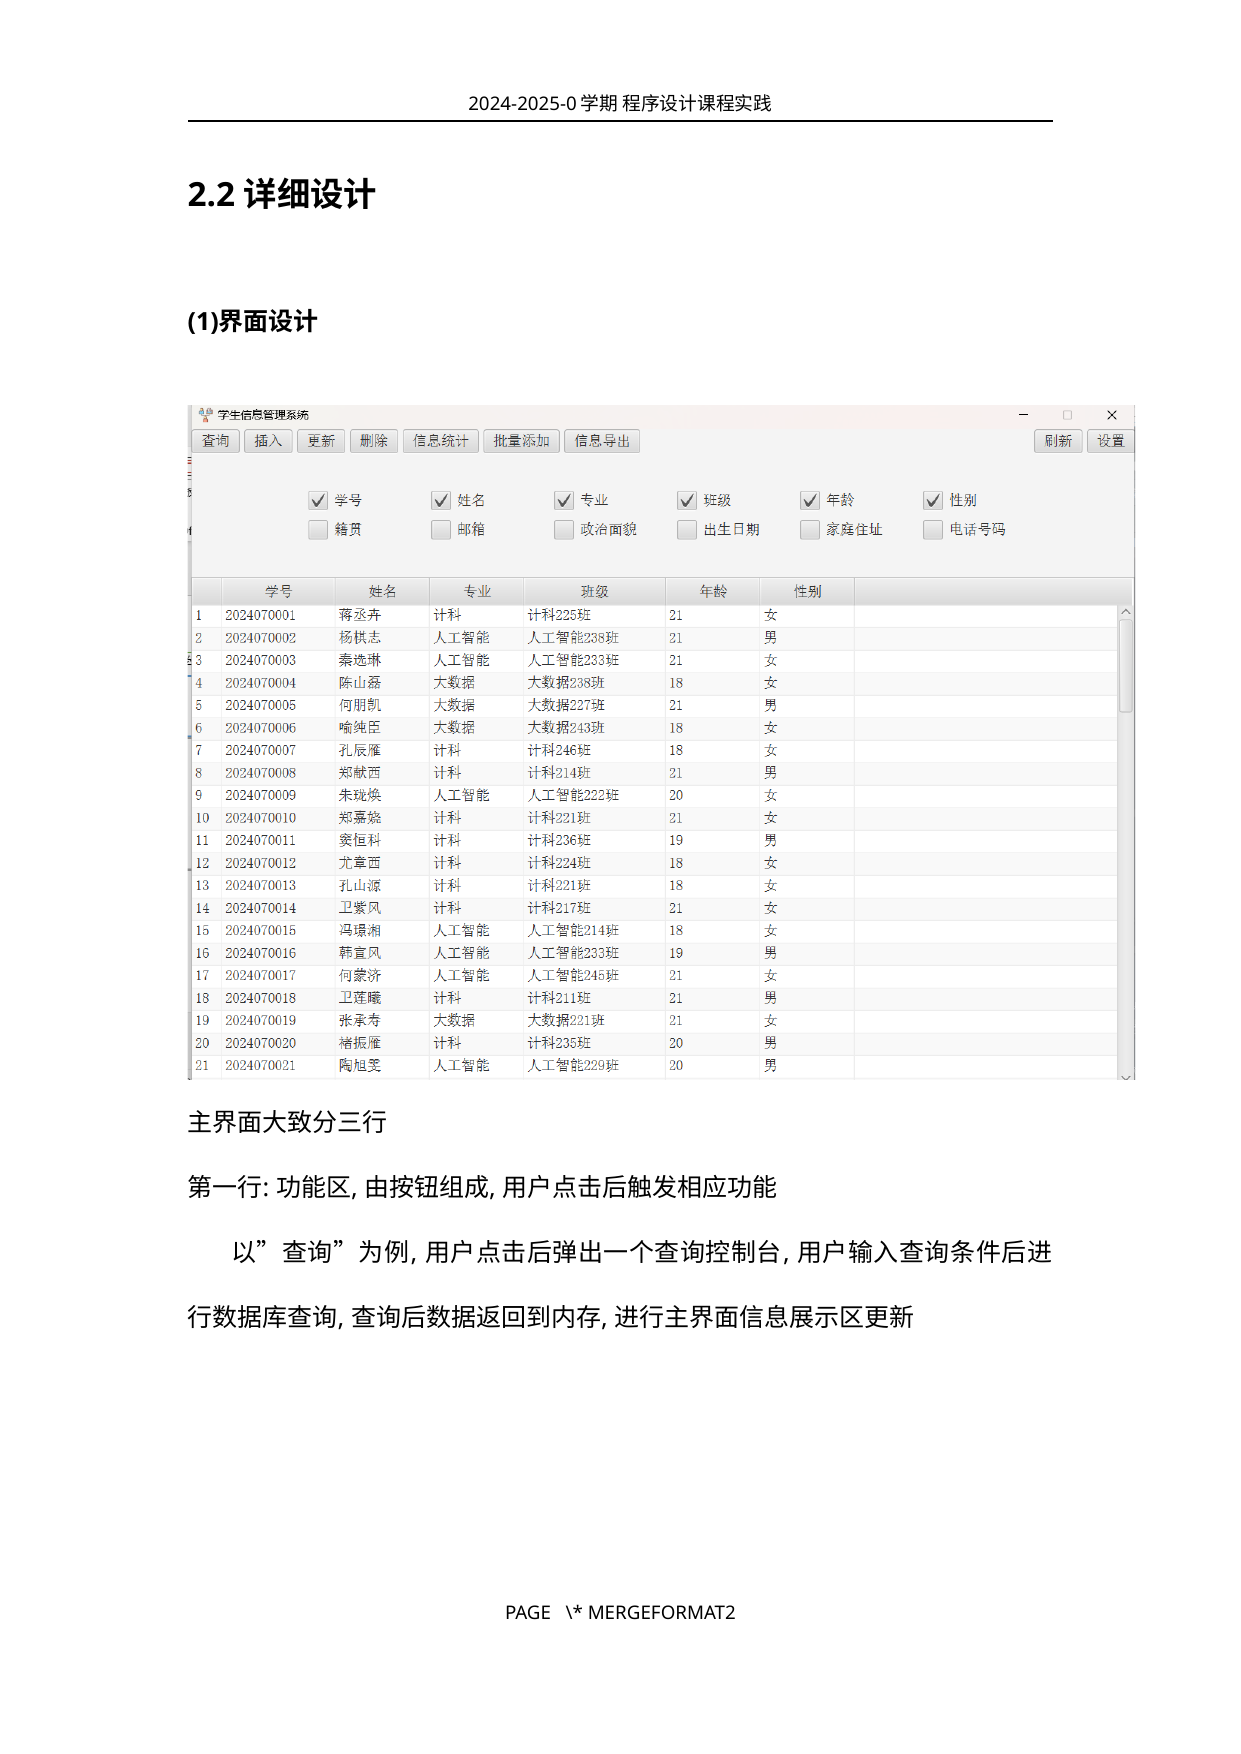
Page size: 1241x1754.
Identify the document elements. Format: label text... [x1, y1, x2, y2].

subtitle 2.2 详细设计 [187, 160, 1053, 225]
text 主界面大致分三行 [187, 1088, 1053, 1153]
text 第一行: 功能区, 由按钮组成, 用户点击后触发相应功能 [187, 1153, 1053, 1218]
subtitle (1)界面设计 [187, 287, 1053, 352]
picture [187, 405, 1136, 1080]
text 以”查询”为例, 用户点击后弹出一个查询控制台, 用户输入查询条件后进行数据库查询, 查询后数据返回到内存, 进行主界面信息展示区更新 [187, 1218, 1053, 1348]
